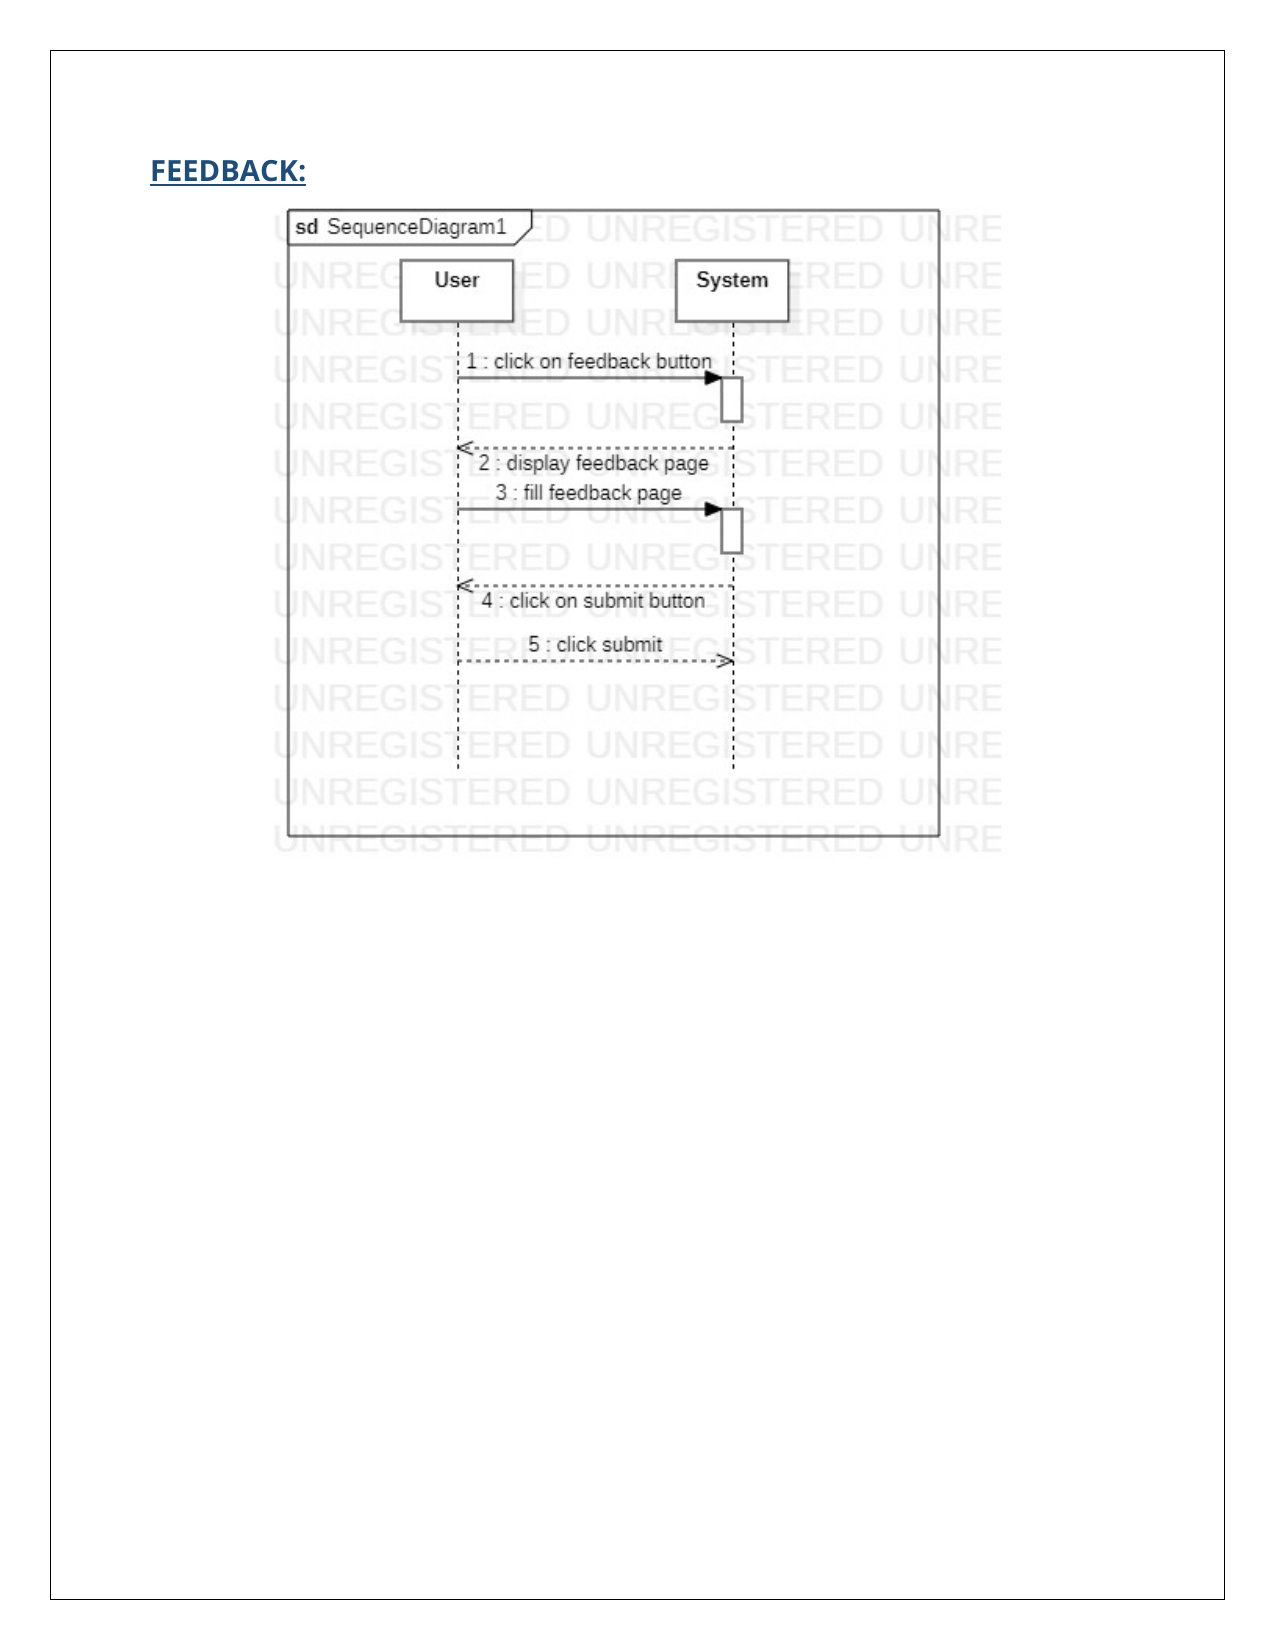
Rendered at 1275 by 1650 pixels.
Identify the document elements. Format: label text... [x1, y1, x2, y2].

subtitle FEEDBACK: [150, 150, 1125, 190]
picture [273, 195, 1002, 899]
